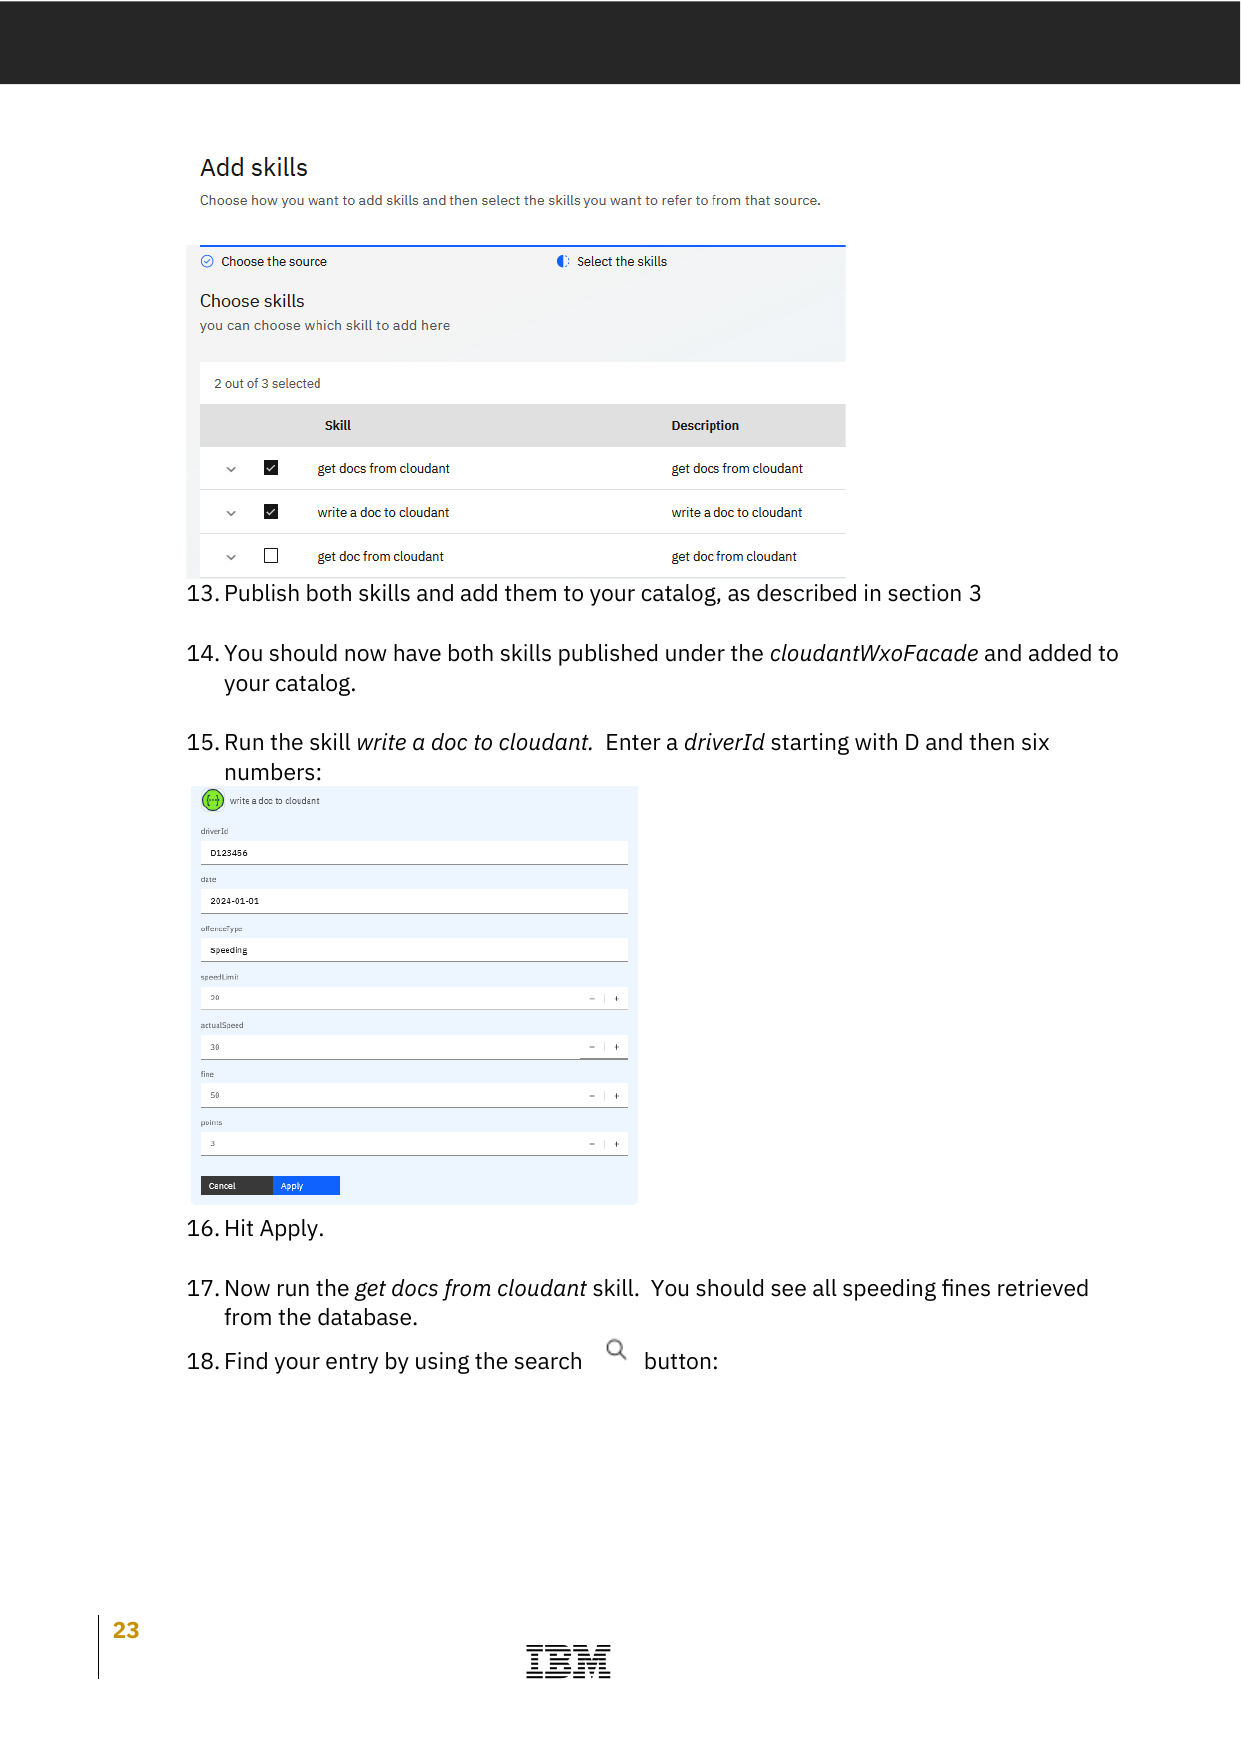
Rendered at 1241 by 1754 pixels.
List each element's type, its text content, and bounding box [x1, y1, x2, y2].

list Find your entry by using the search button: [186, 1332, 1128, 1376]
list Run the skill write a doc to cloudant. Enter a driverId starting with D and then six numbers: [186, 727, 1128, 787]
picture [186, 150, 846, 579]
picture [187, 786, 646, 1213]
list Hit Apply. [186, 1213, 1128, 1243]
list Publish both skills and add them to your catalog, as described in section 3 [186, 578, 1128, 608]
list You should now have both skills published under the cloudantWxoFacade and added to your catalog. [186, 638, 1128, 697]
picture [526, 1645, 611, 1679]
picture [588, 1332, 639, 1370]
list Now run the get docs from cloudant skill. You should see all speeding fines retrieved from the database. [186, 1272, 1128, 1332]
